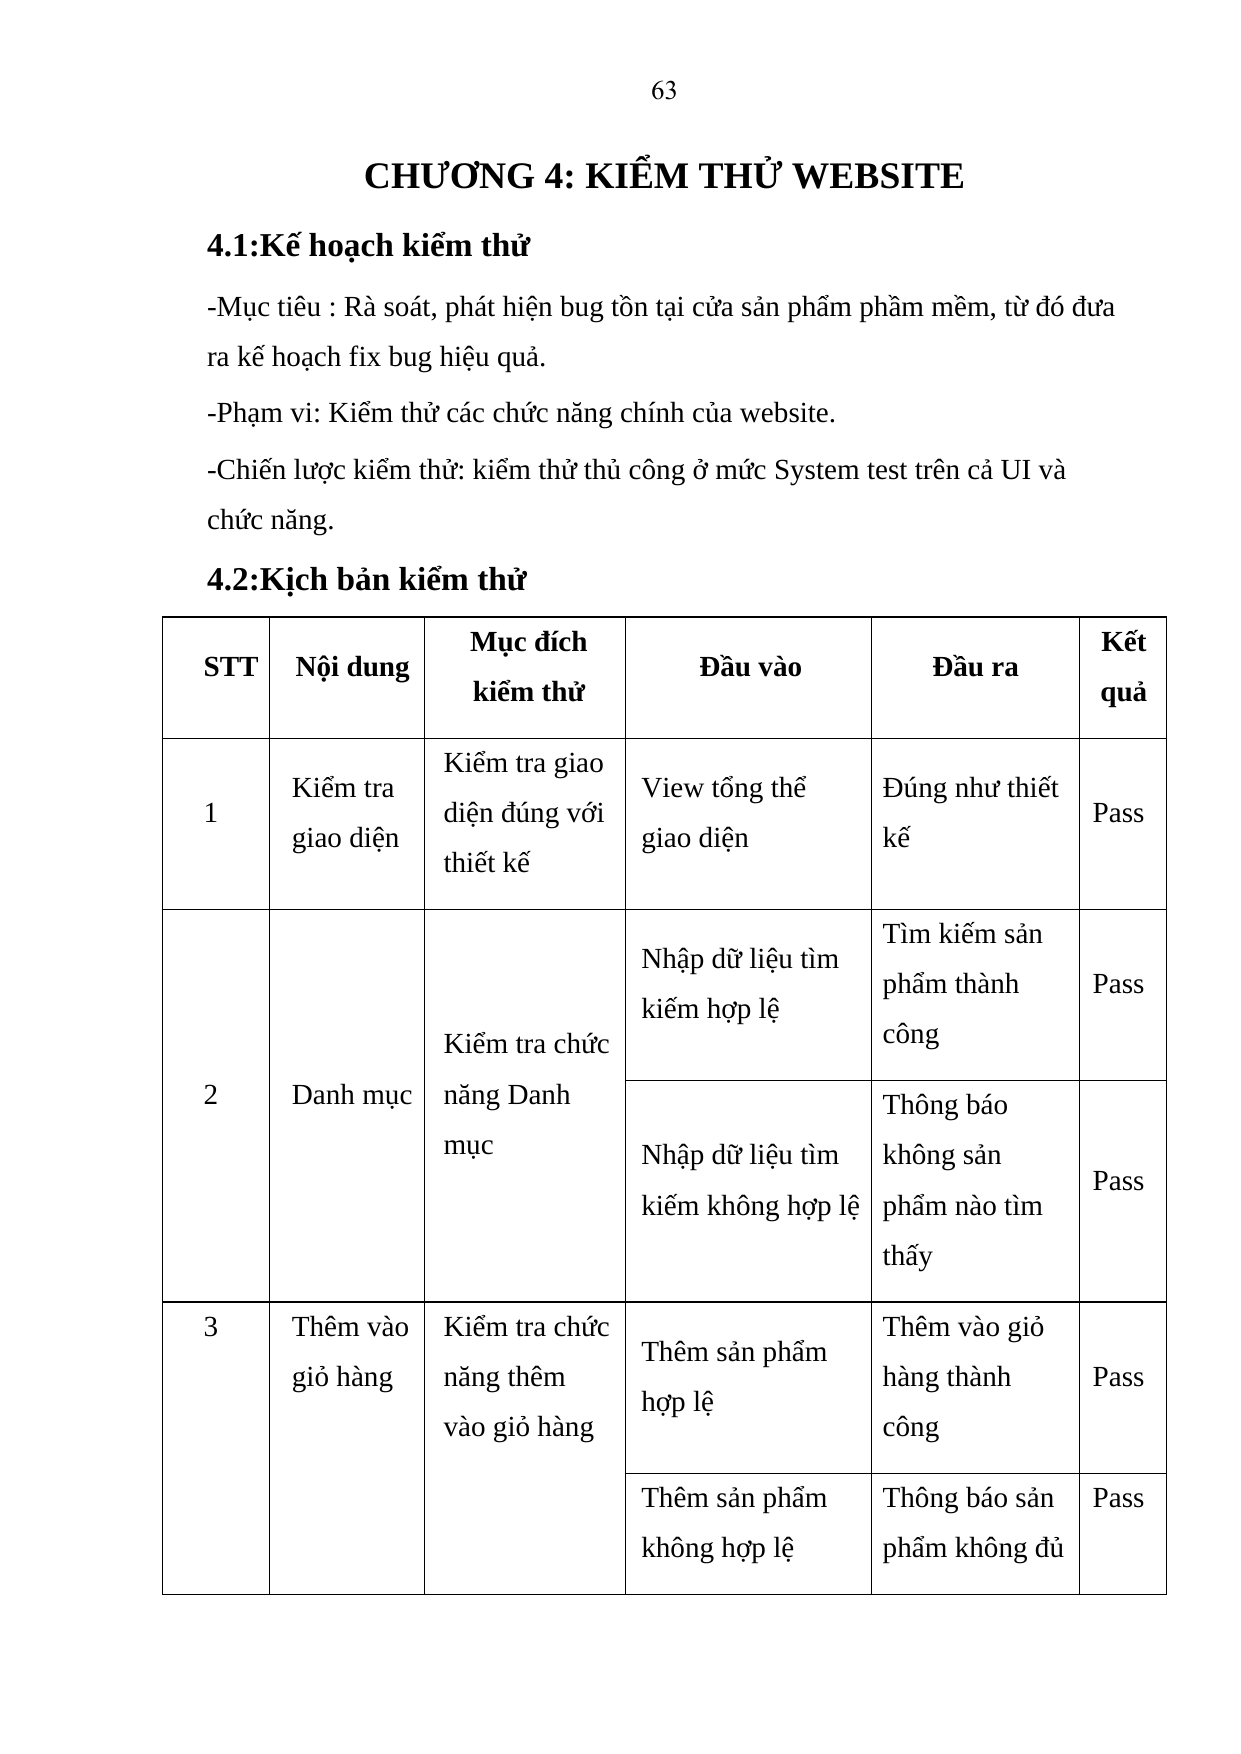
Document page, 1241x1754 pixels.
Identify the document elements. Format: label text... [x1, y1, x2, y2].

text -Phạm vi: Kiểm thử các chức năng chính của website. [207, 396, 1122, 429]
table_cell Thông báo không sản phẩm nào tìm thấy [872, 1081, 1079, 1301]
table_cell 2 [163, 910, 269, 1301]
table_cell Danh mục [270, 910, 424, 1301]
table_cell Nhập dữ liệu tìm kiếm không hợp lệ [626, 1081, 871, 1301]
table_cell Pass [1080, 1474, 1166, 1594]
text -Mục tiêu : Rà soát, phát hiện bug tồn tại cửa sản phẩm phầm mềm, từ đó đưa ra kế hoạch fix bug hiệu quả. [207, 289, 1122, 372]
table_cell Đúng như thiết kế [872, 739, 1079, 909]
table_cell Pass [1080, 1303, 1166, 1473]
table_cell Pass [1080, 910, 1166, 1080]
table_header Mục đích kiểm thử [425, 618, 625, 737]
table_cell Kiểm tra chức năng thêm vào giỏ hàng [425, 1303, 625, 1594]
table_cell Pass [1080, 739, 1166, 909]
table_cell Thêm vào giỏ hàng [270, 1303, 424, 1594]
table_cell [872, 1474, 1079, 1594]
table_header Đầu vào [626, 618, 871, 737]
table_cell Kiểm tra giao diện đúng với thiết kế [425, 739, 625, 909]
subtitle 4.1:Kế hoạch kiểm thử [207, 225, 1122, 263]
table_header Kết quả [1080, 618, 1166, 737]
table_cell Kiểm tra giao diện [270, 739, 424, 909]
table_cell Thêm vào giỏ hàng thành công [872, 1303, 1079, 1473]
table_header Nội dung [270, 618, 424, 737]
text -Chiến lược kiểm thử: kiểm thử thủ công ở mức System test trên cả UI và chức năng. [207, 452, 1122, 536]
table_header STT [163, 618, 269, 737]
table_header Đầu ra [872, 618, 1079, 737]
table_cell Nhập dữ liệu tìm kiếm hợp lệ [626, 910, 871, 1080]
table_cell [626, 1474, 871, 1594]
table_cell Tìm kiếm sản phẩm thành công [872, 910, 1079, 1080]
subtitle CHƯƠNG 4: KIỂM THỬ WEBSITE [207, 154, 1122, 197]
table_cell 3 [163, 1303, 269, 1594]
table_cell Kiểm tra chức năng Danh mục [425, 910, 625, 1301]
table_cell View tổng thể giao diện [626, 739, 871, 909]
table_cell Thêm sản phẩm hợp lệ [626, 1303, 871, 1473]
table_cell 1 [163, 739, 269, 909]
subtitle 4.2:Kịch bản kiểm thử [207, 559, 1122, 597]
table_cell Pass [1080, 1081, 1166, 1301]
